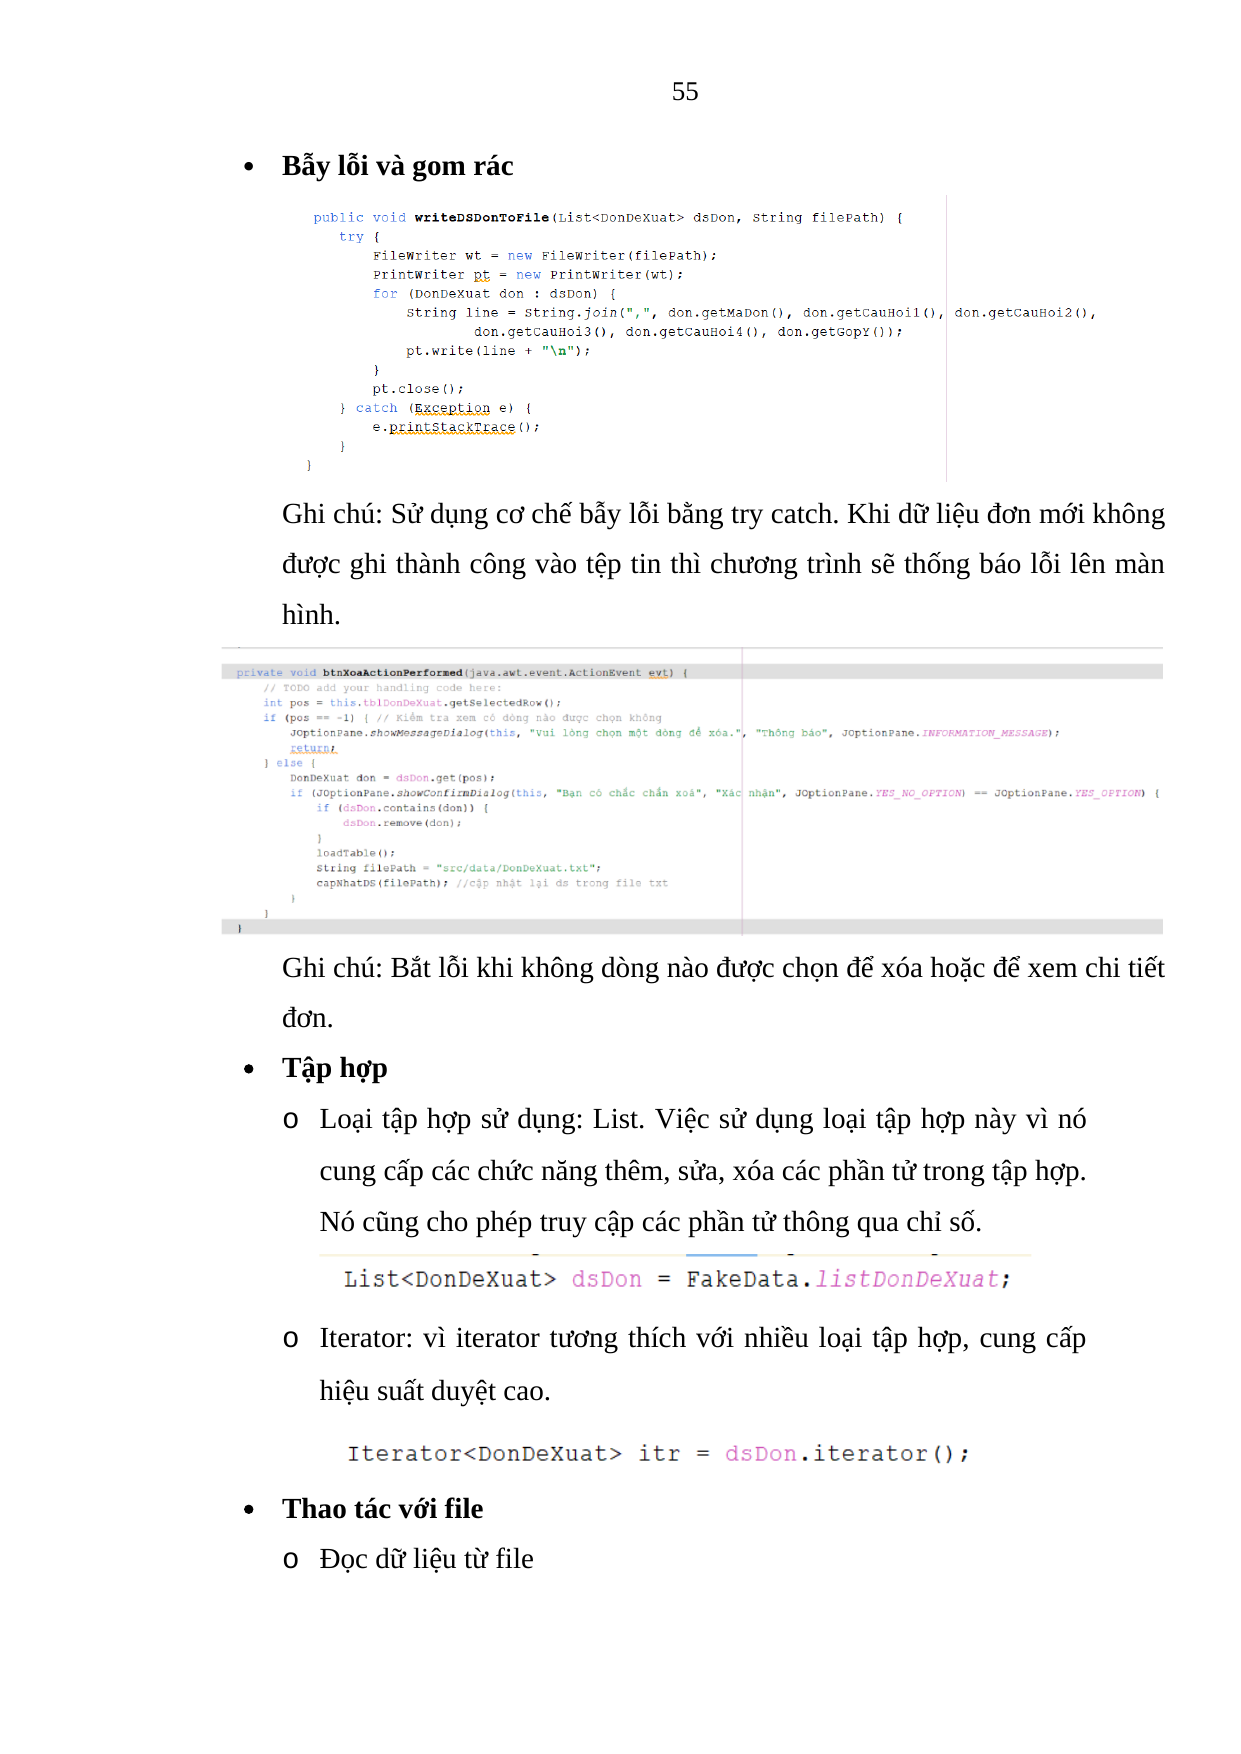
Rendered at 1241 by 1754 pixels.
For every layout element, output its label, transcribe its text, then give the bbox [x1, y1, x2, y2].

picture [221, 647, 1163, 936]
text Ghi chú: Sử dụng cơ chế bẫy lỗi bằng try catch. Khi dữ liệu đơn mới không được ghi thành công vào tệp tin thì chương trình sẽ thống báo lỗi lên màn hình. [282, 496, 1166, 630]
picture [319, 1254, 1032, 1306]
list Iterator: vì iterator tương thích với nhiều loại tập hợp, cung cấp hiệu suất duyệt cao. [282, 1320, 1088, 1406]
list Đọc dữ liệu từ file [282, 1541, 1088, 1577]
picture [319, 1423, 984, 1477]
list Tập hợp [244, 1050, 1088, 1084]
list Thao tác với file [244, 1491, 1088, 1524]
text Ghi chú: Bắt lỗi khi không dòng nào được chọn để xóa hoặc để xem chi tiết đơn. [282, 950, 1166, 1034]
list Loại tập hợp sử dụng: List. Việc sử dụng loại tập hợp này vì nó cung cấp các chức năng thêm, sửa, xóa các phần tử trong tập hợp. Nó cũng cho phép truy cập các phần tử thông qua chỉ số. [282, 1101, 1088, 1237]
picture [281, 195, 1112, 482]
